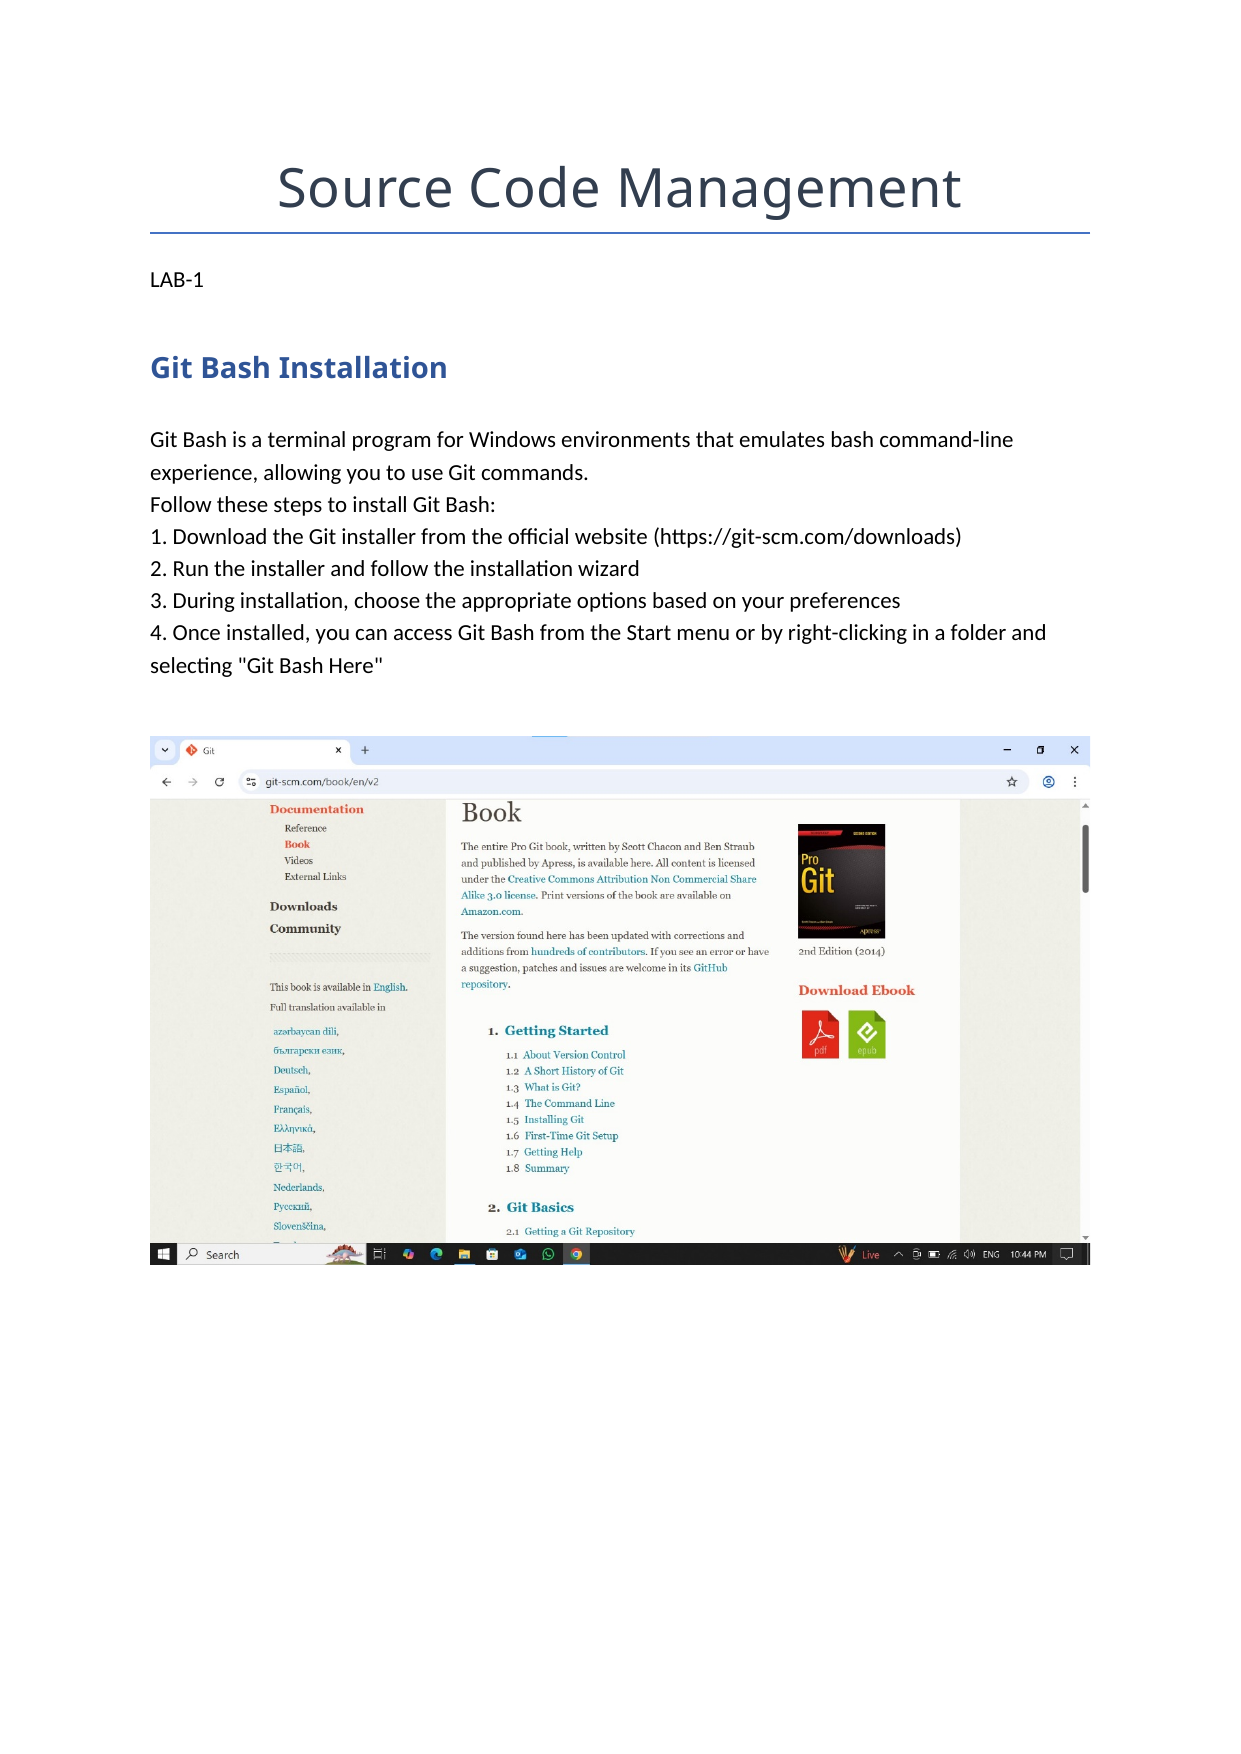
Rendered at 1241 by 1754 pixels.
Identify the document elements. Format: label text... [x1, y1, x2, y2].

title Source Code Management [150, 150, 1090, 232]
text LAB-1 [150, 265, 1090, 293]
subtitle Git Bash Installation [150, 348, 1090, 387]
text Git Bash is a terminal program for Windows environments that emulates bash command-line experience, allowing you to use Git commands. Follow these steps to install Git Bash: 1. Download the Git installer from the official website (https://git-scm.com/downloads) 2. Run the installer and follow the installation wizard 3. During installation, choose the appropriate options based on your preferences 4. Once installed, you can access Git Bash from the Start menu or by right-clicking in a folder and selecting "Git Bash Here" [150, 393, 1090, 711]
picture [150, 736, 1091, 1265]
